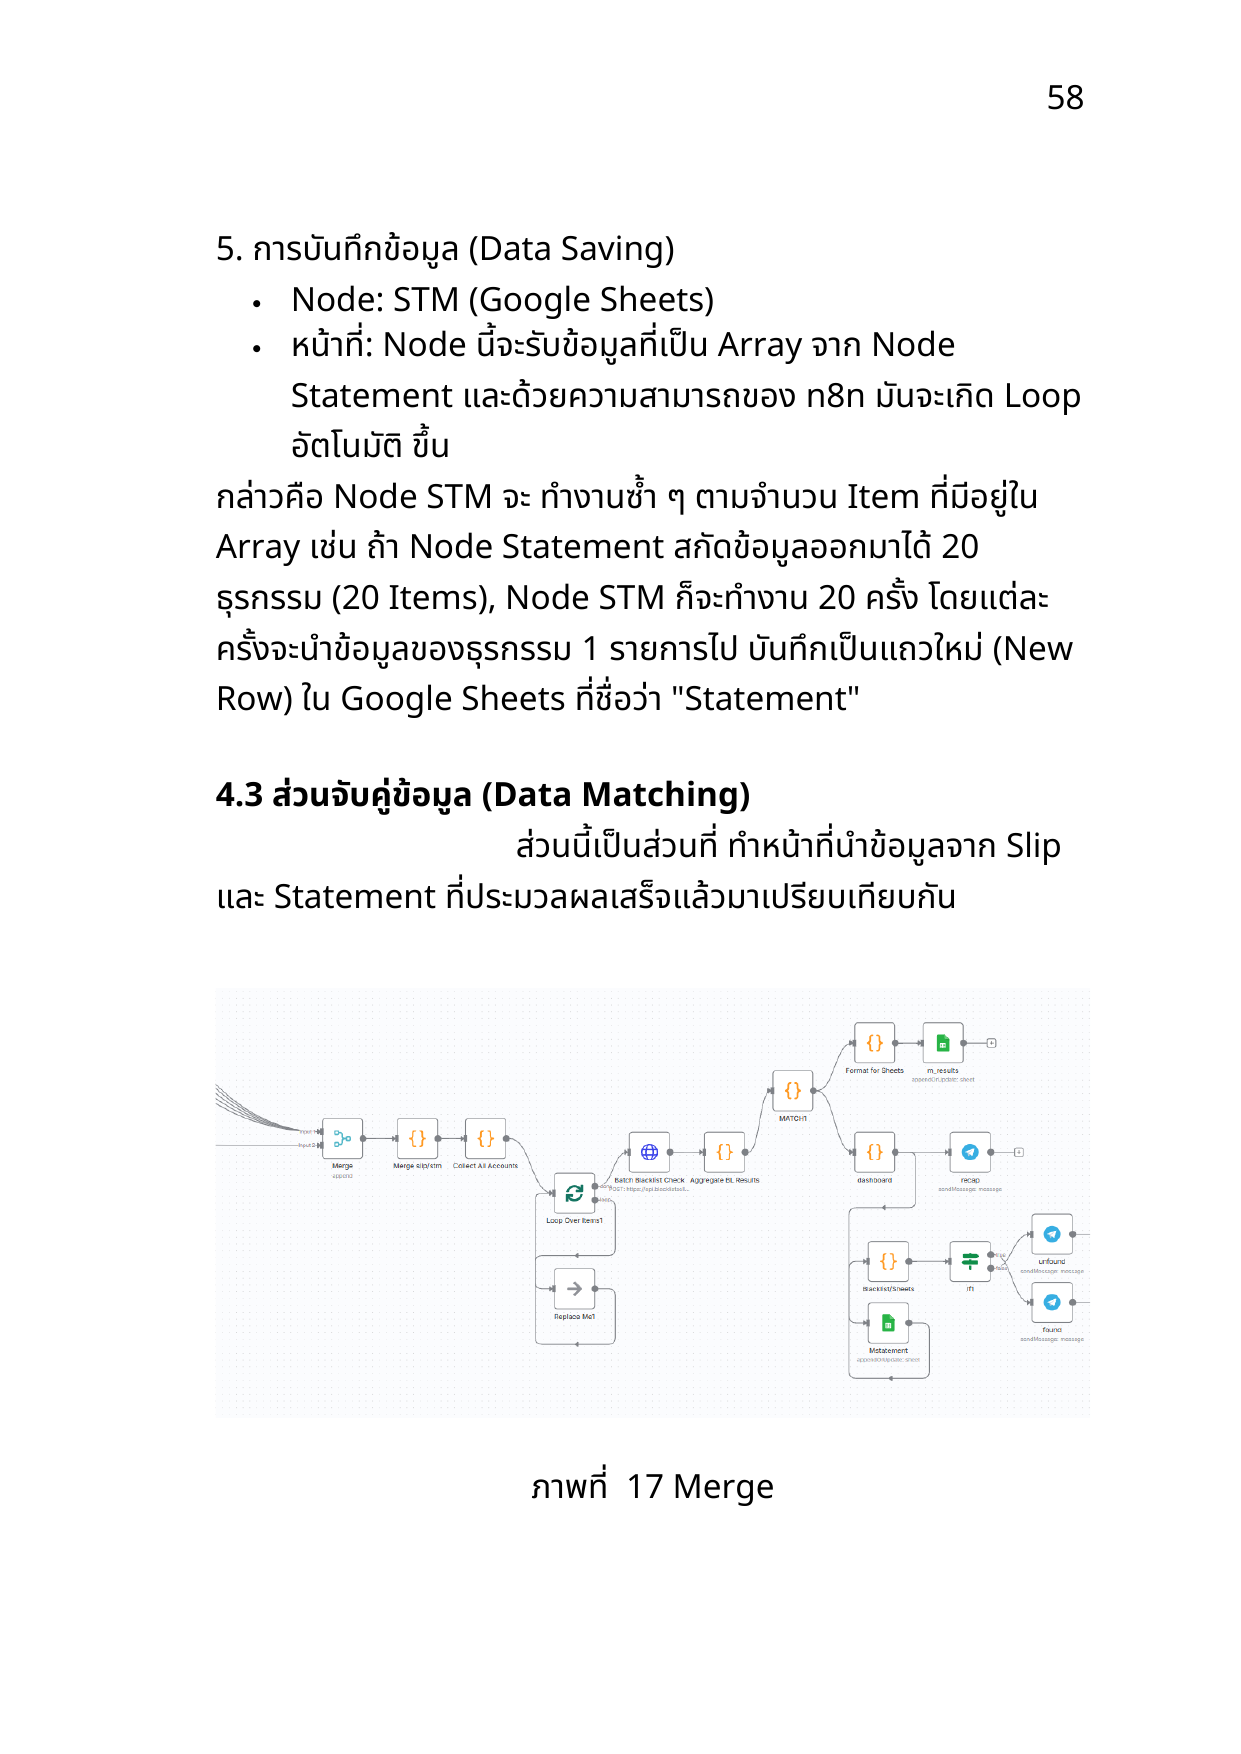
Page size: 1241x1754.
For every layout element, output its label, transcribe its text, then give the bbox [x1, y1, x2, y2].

picture [215, 988, 1091, 1418]
list Node: STM (Google Sheets) [253, 276, 1090, 321]
text กล่าวคือ Node STM จะ ทำงานซ้ำ ๆ ตามจำนวน Item ที่มีอยู่ใน Array เช่น ถ้า Node Statement สกัดข้อมูลออกมาได้ 20 ธุรกรรม (20 Items), Node STM ก็จะทำงาน 20 ครั้ง โดยแต่ละครั้งจะนำข้อมูลของธุรกรรม 1 รายการไป บันทึกเป็นแถวใหม่ (New Row) ใน Google Sheets ที่ชื่อว่า "Statement" [216, 473, 1090, 726]
text 5. การบันทึกข้อมูล (Data Saving) [216, 225, 1090, 276]
subtitle 4.3 ส่วนจับคู่ข้อมูล (Data Matching) ส่วนนี้เป็นส่วนที่ ทำหน้าที่นำข้อมูลจาก Slip และ Statement ที่ประมวลผลเสร็จแล้วมาเปรียบเทียบกัน [216, 771, 1090, 923]
list หน้าที่: Node นี้จะรับข้อมูลที่เป็น Array จาก Node Statement และด้วยความสามารถของ n8n มันจะเกิด Loop อัตโนมัติ ขึ้น [253, 321, 1090, 473]
text ภาพที่ 17 Merge [216, 1463, 1090, 1514]
